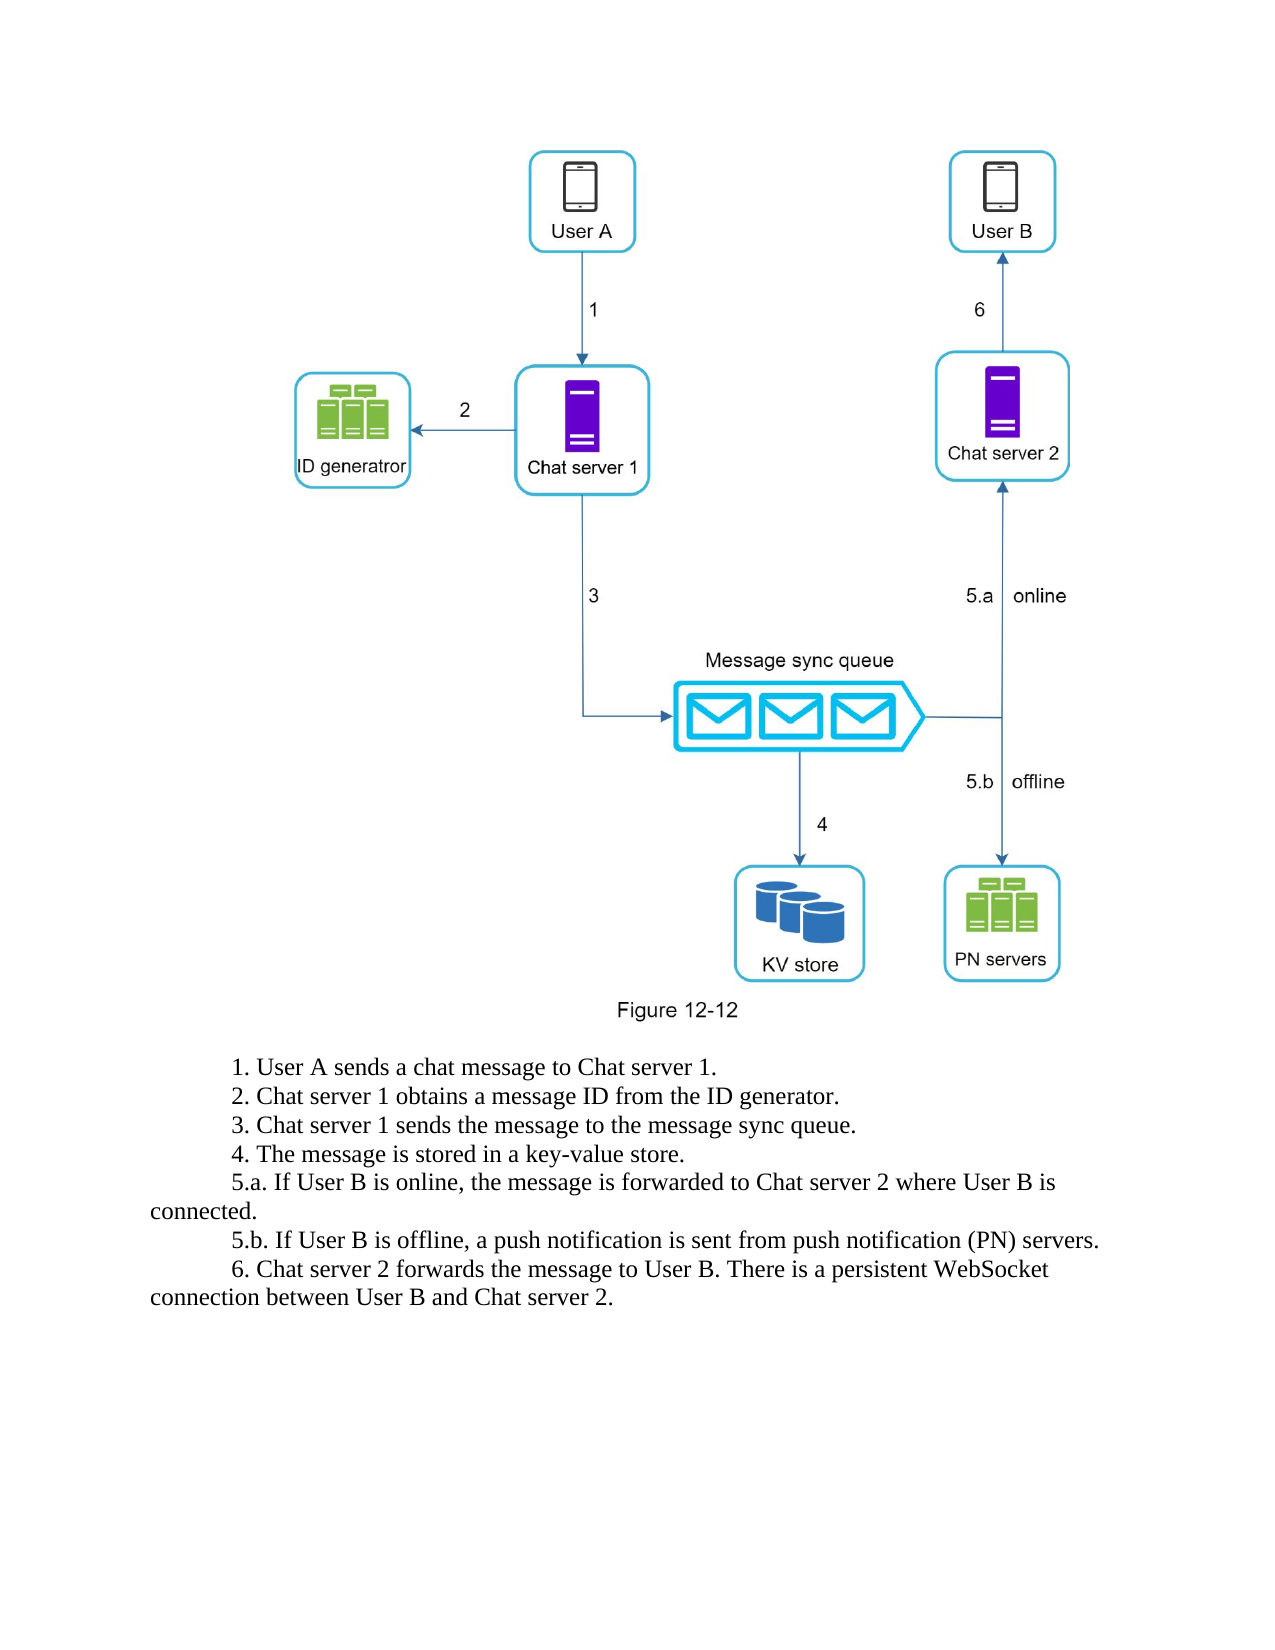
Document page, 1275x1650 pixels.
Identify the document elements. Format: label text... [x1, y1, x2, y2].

text 5.a. If User B is online, the message is forwarded to Chat server 2 where User B is connected. [150, 1167, 1125, 1225]
text 6. Chat server 2 forwards the message to User B. There is a persistent WebSocket connection between User B and Chat server 2. [150, 1254, 1125, 1311]
text 1. User A sends a chat message to Chat server 1. [150, 1052, 1125, 1081]
text 5.b. If User B is offline, a push notification is sent from push notification (PN) servers. [150, 1225, 1125, 1254]
text 3. Chat server 1 sends the message to the message sync queue. [150, 1110, 1125, 1139]
picture [286, 150, 1070, 1024]
text 2. Chat server 1 obtains a message ID from the ID generator. [150, 1081, 1125, 1110]
text 4. The message is stored in a key-value store. [150, 1139, 1125, 1167]
